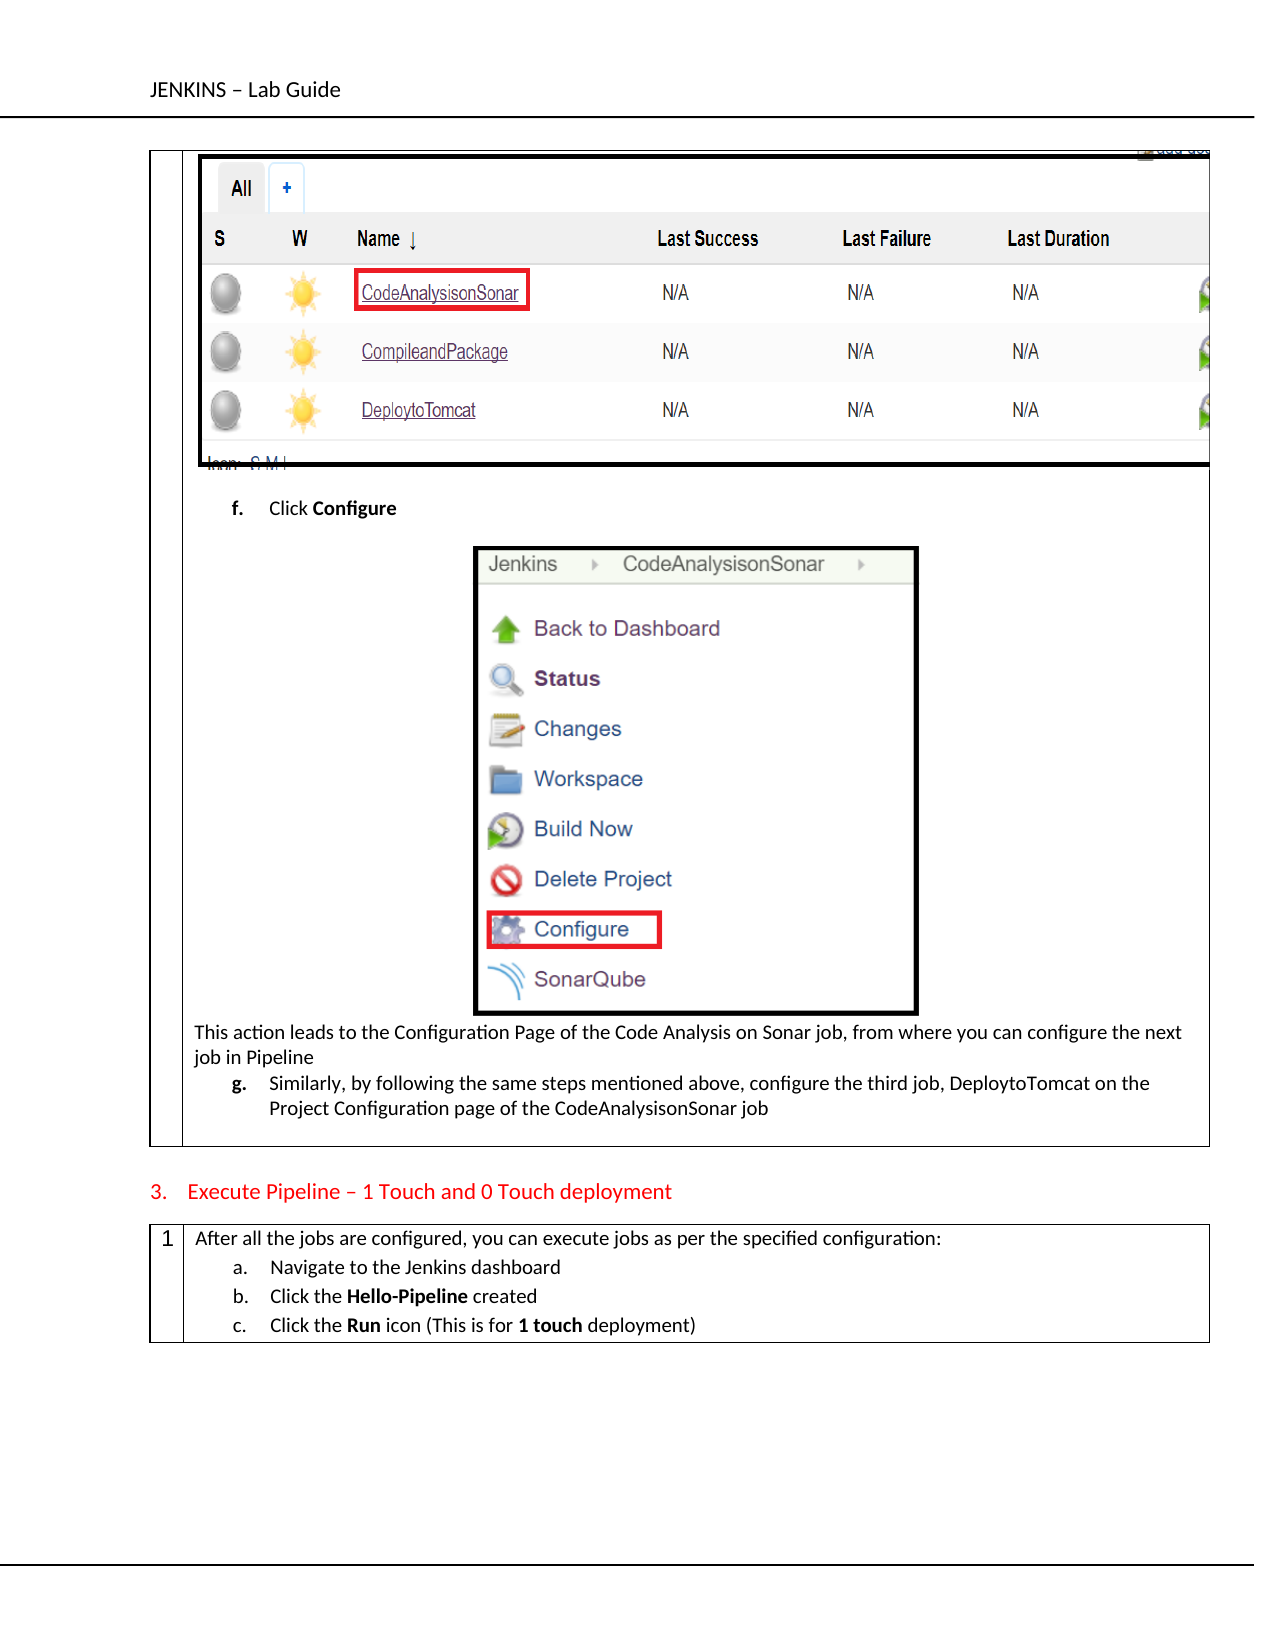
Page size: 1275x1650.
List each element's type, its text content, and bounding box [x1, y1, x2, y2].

list Execute Pipeline – 1 Touch and 0 Touch deployment [150, 1177, 1125, 1205]
picture [194, 151, 1210, 470]
table_header 1 [151, 1225, 183, 1342]
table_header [184, 1225, 1209, 1342]
table_cell 3 [151, 151, 182, 1146]
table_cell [183, 151, 1209, 1146]
picture [472, 546, 920, 1019]
